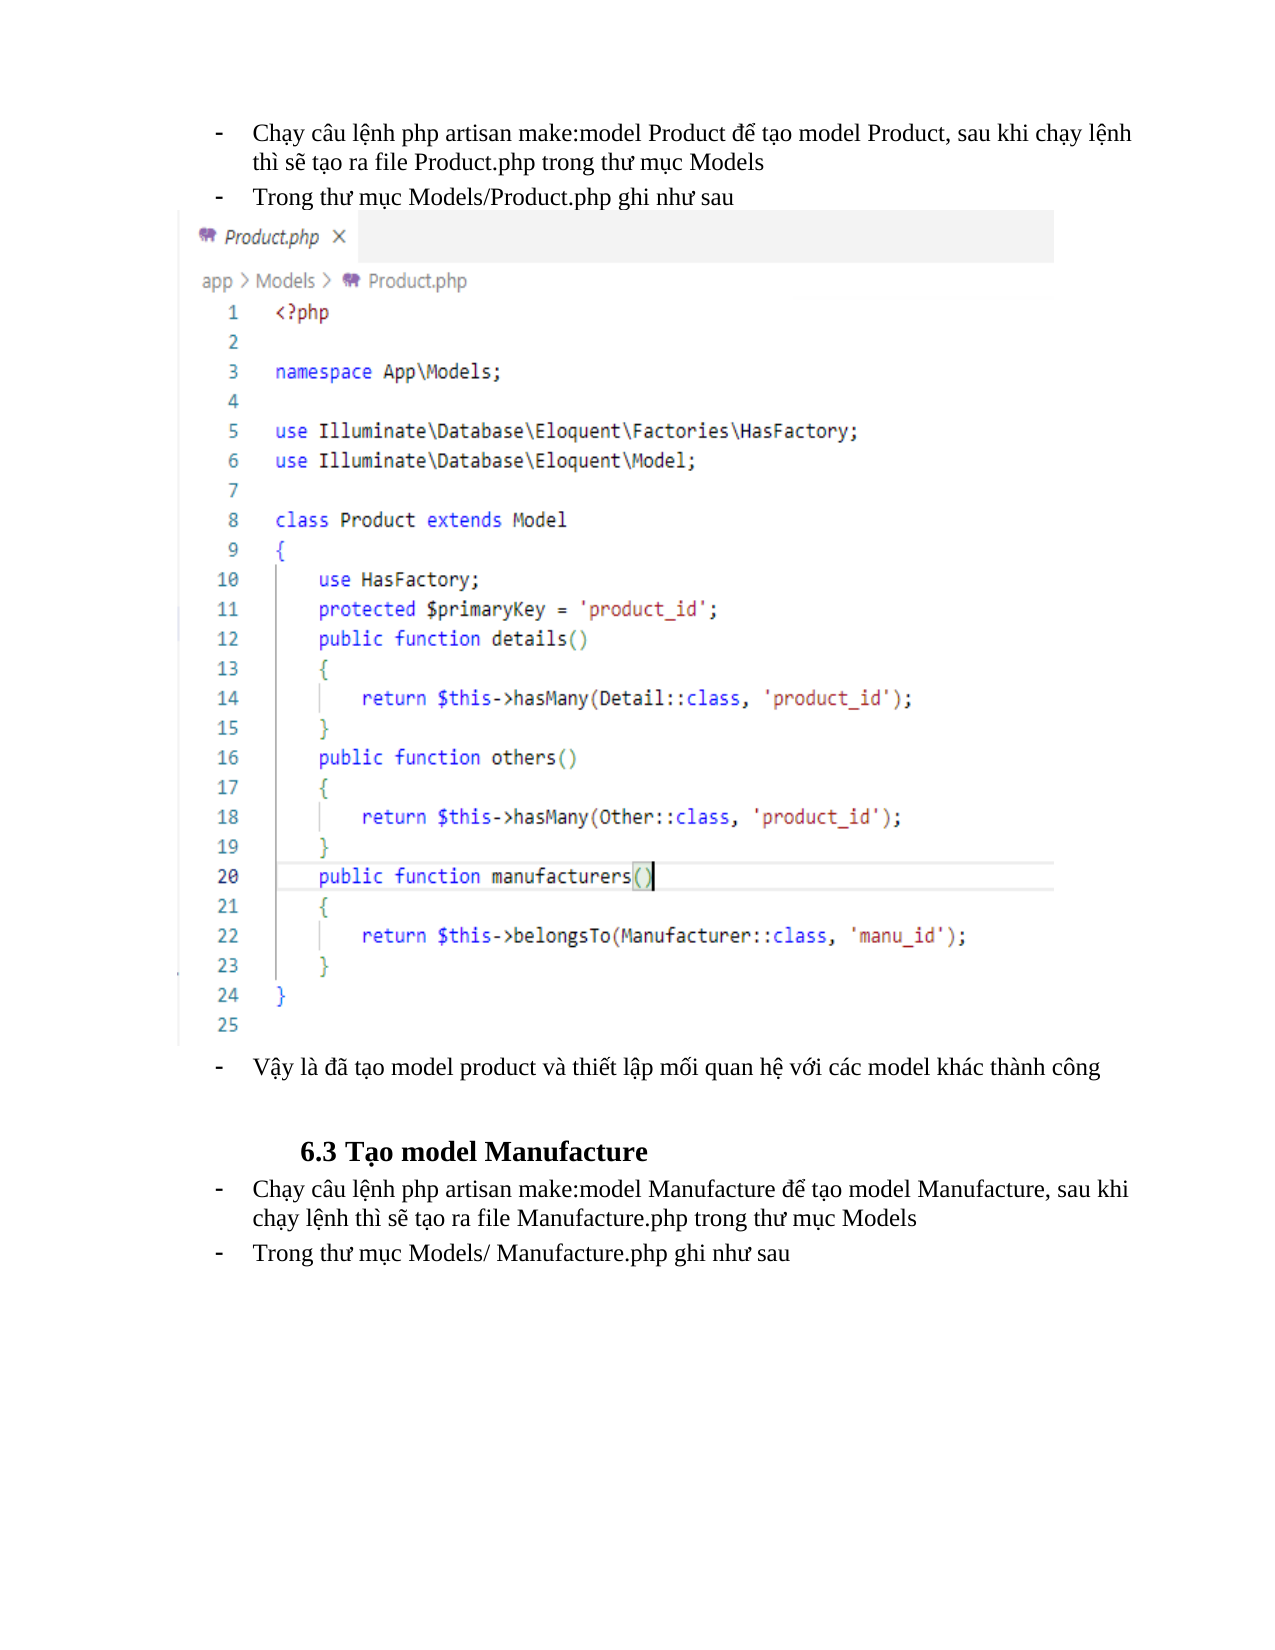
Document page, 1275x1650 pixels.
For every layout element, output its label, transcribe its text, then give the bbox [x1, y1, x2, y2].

list Chạy câu lệnh php artisan make:model Manufacture để tạo model Manufacture, sau khi chạy lệnh thì sẽ tạo ra file Manufacture.php trong thư mục Models [215, 1174, 1157, 1232]
subtitle Tạo model Manufacture [300, 1134, 1157, 1168]
list Chạy câu lệnh php artisan make:model Product để tạo model Product, sau khi chạy lệnh thì sẽ tạo ra file Product.php trong thư mục Models [215, 118, 1157, 176]
list Trong thư mục Models/Product.php ghi như sau [215, 182, 1157, 211]
list Vậy là đã tạo model product và thiết lập mối quan hệ với các model khác thành công [215, 1052, 1157, 1081]
list Trong thư mục Models/ Manufacture.php ghi như sau [215, 1238, 1157, 1267]
picture [177, 210, 1054, 1046]
